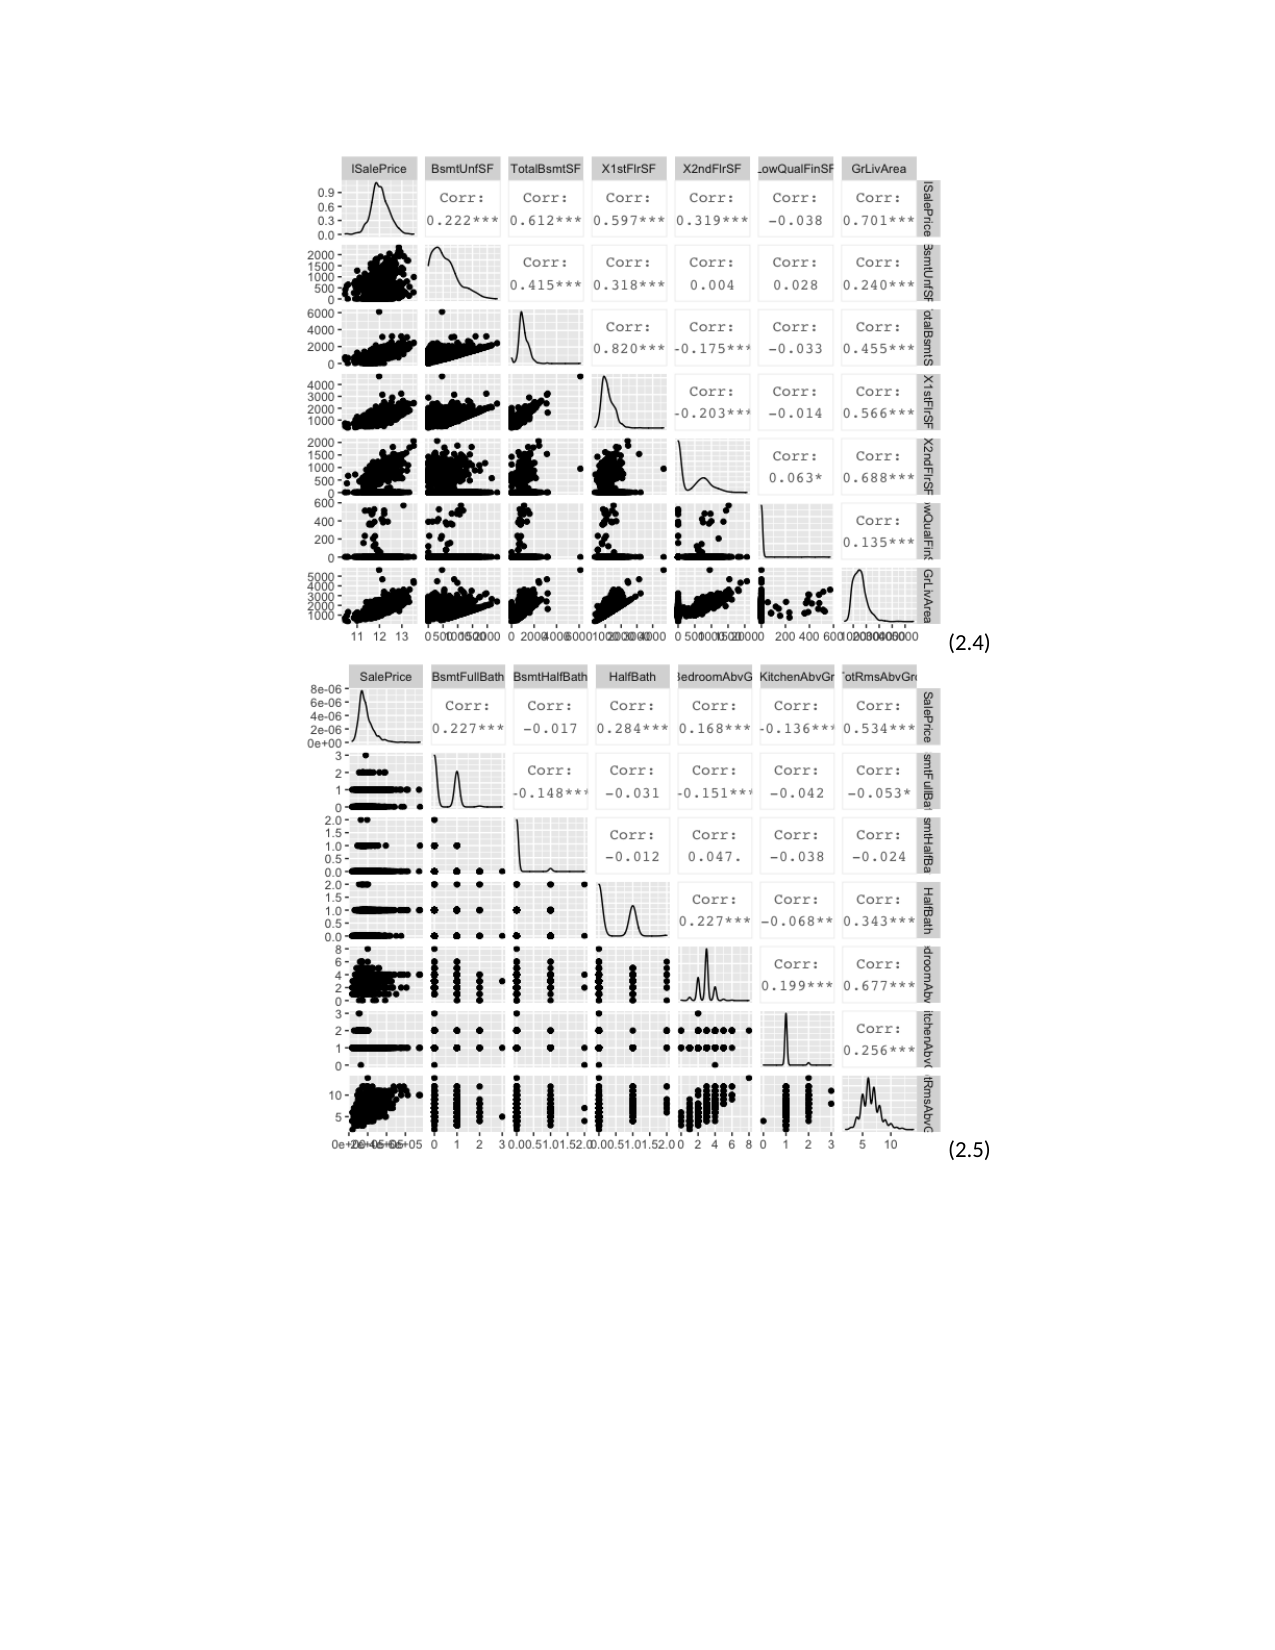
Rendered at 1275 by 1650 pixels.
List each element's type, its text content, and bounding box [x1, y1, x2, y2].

picture [300, 150, 948, 650]
picture [300, 657, 948, 1158]
